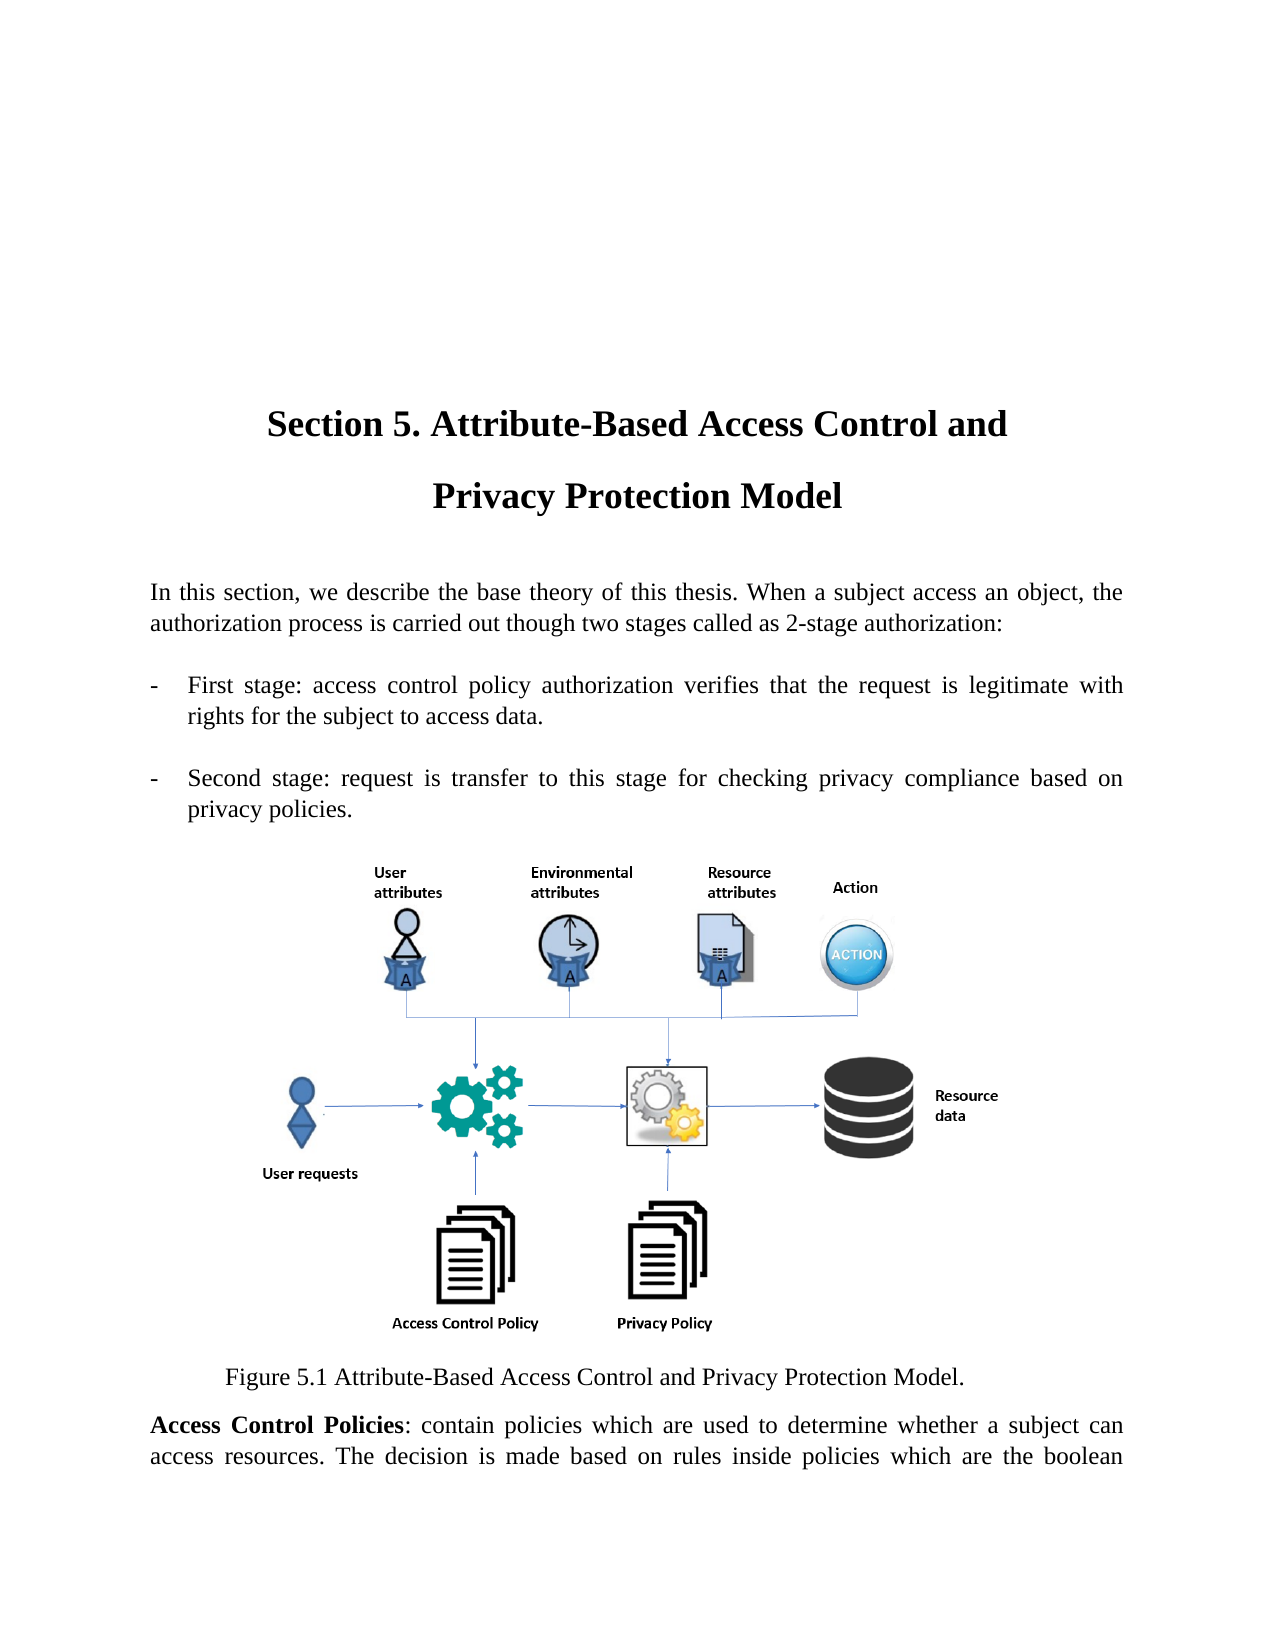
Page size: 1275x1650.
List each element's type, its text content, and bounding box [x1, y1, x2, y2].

list Second stage: request is transfer to this stage for checking privacy compliance based on privacy policies. [150, 763, 1125, 823]
picture [225, 856, 1041, 1344]
subtitle Section 5. Attribute-Based Access Control and [150, 401, 1125, 444]
text Figure 5.1 Attribute-Based Access Control and Privacy Protection Model. [225, 1362, 1125, 1391]
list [150, 1410, 1125, 1470]
list In this section, we describe the base theory of this thesis. When a subject access an object, the authorization process is carried out though two stages called as 2-stage authorization: [150, 577, 1125, 636]
subtitle Privacy Protection Model [150, 473, 1125, 516]
list First stage: access control policy authorization verifies that the request is legitimate with rights for the subject to access data. [150, 670, 1125, 729]
